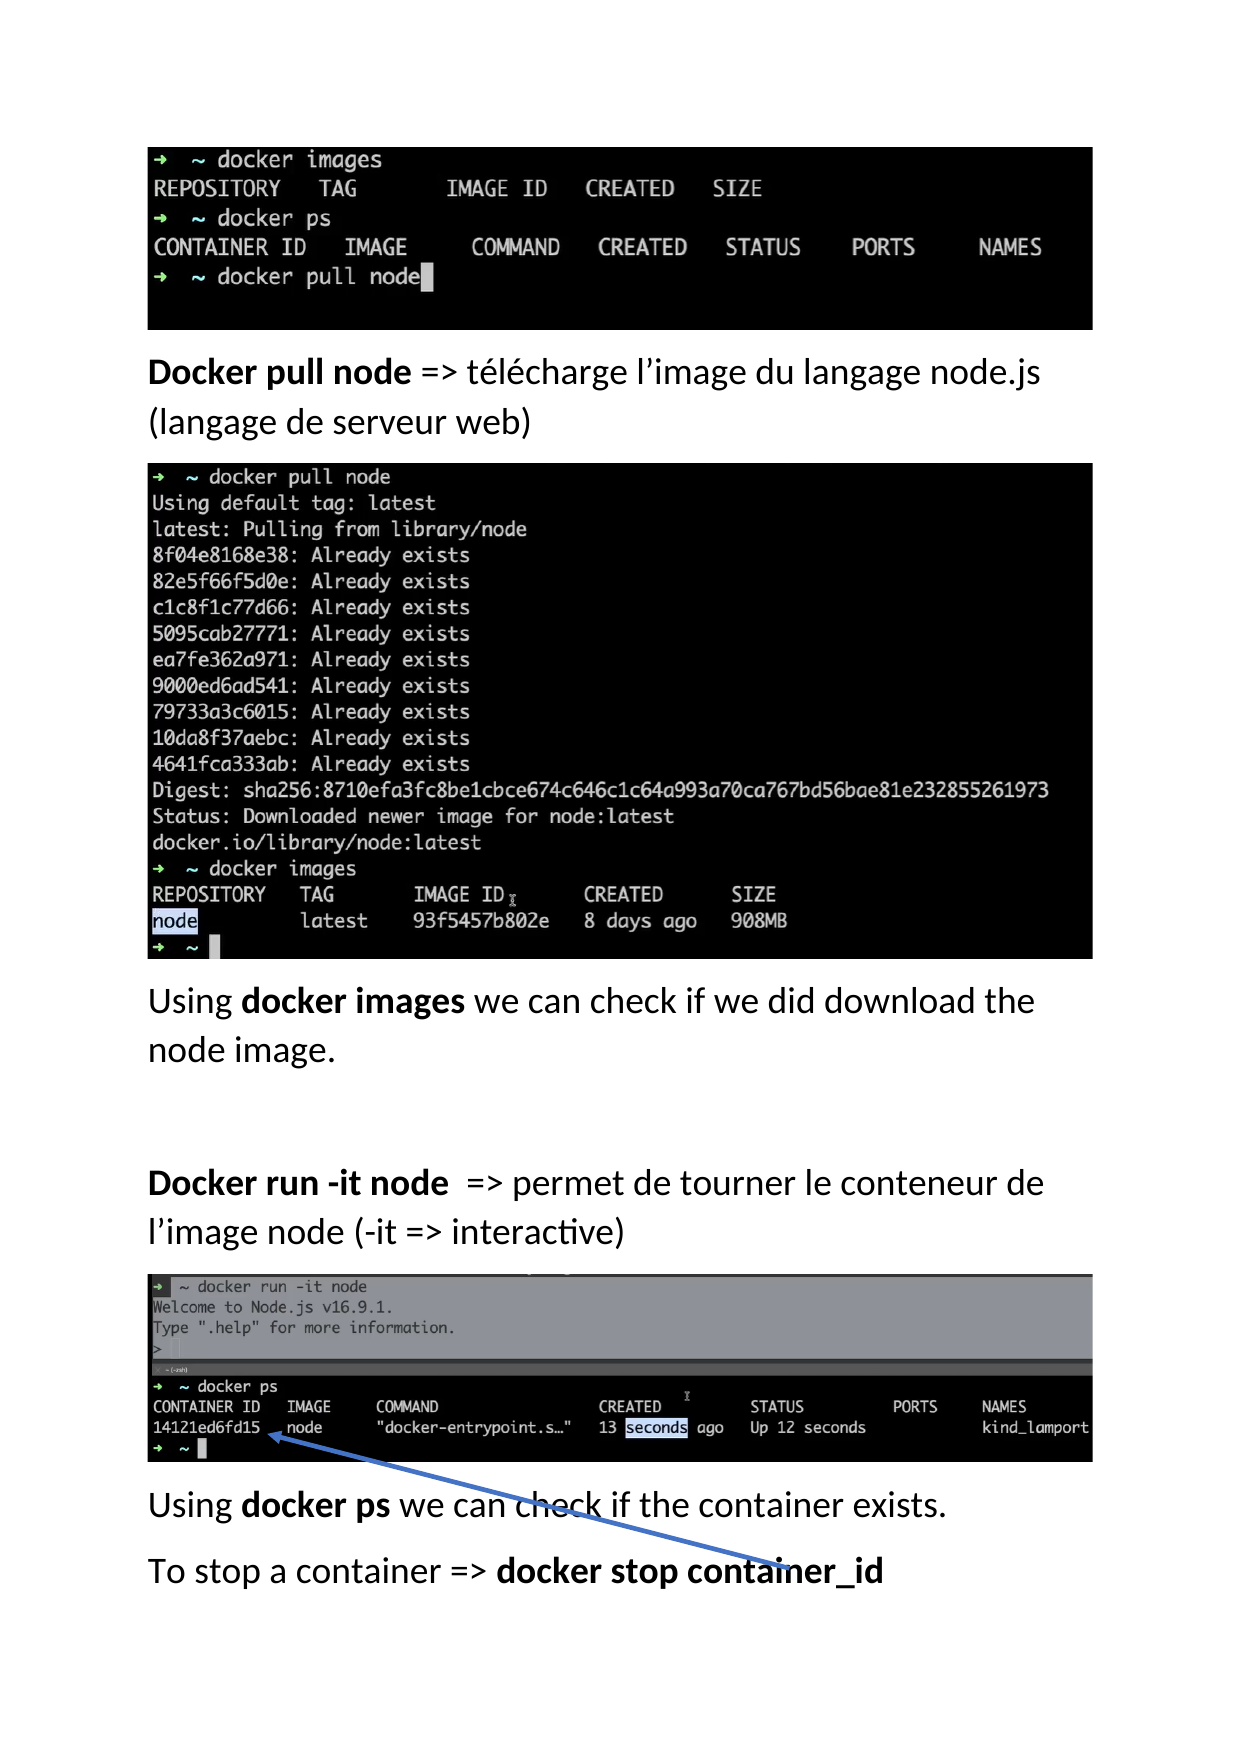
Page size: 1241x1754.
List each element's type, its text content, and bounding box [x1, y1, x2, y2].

text Using docker ps we can check if the container exists. [148, 1481, 611, 1526]
picture [147, 147, 1093, 330]
picture [147, 463, 1093, 959]
text Docker pull node => télécharge l’image du langage node.js (langage de serveur web) [148, 348, 1093, 444]
text Docker run -it node => permet de tourner le conteneur de l’image node (-it => interactive) [148, 1159, 1093, 1254]
text Using docker images we can check if we did download the node image. [148, 977, 1093, 1072]
text Using docker ps we can check if the container exists. [464, 1481, 1093, 1526]
picture [147, 1274, 1093, 1462]
text To stop a container => docker stop container_id [148, 1547, 1093, 1593]
